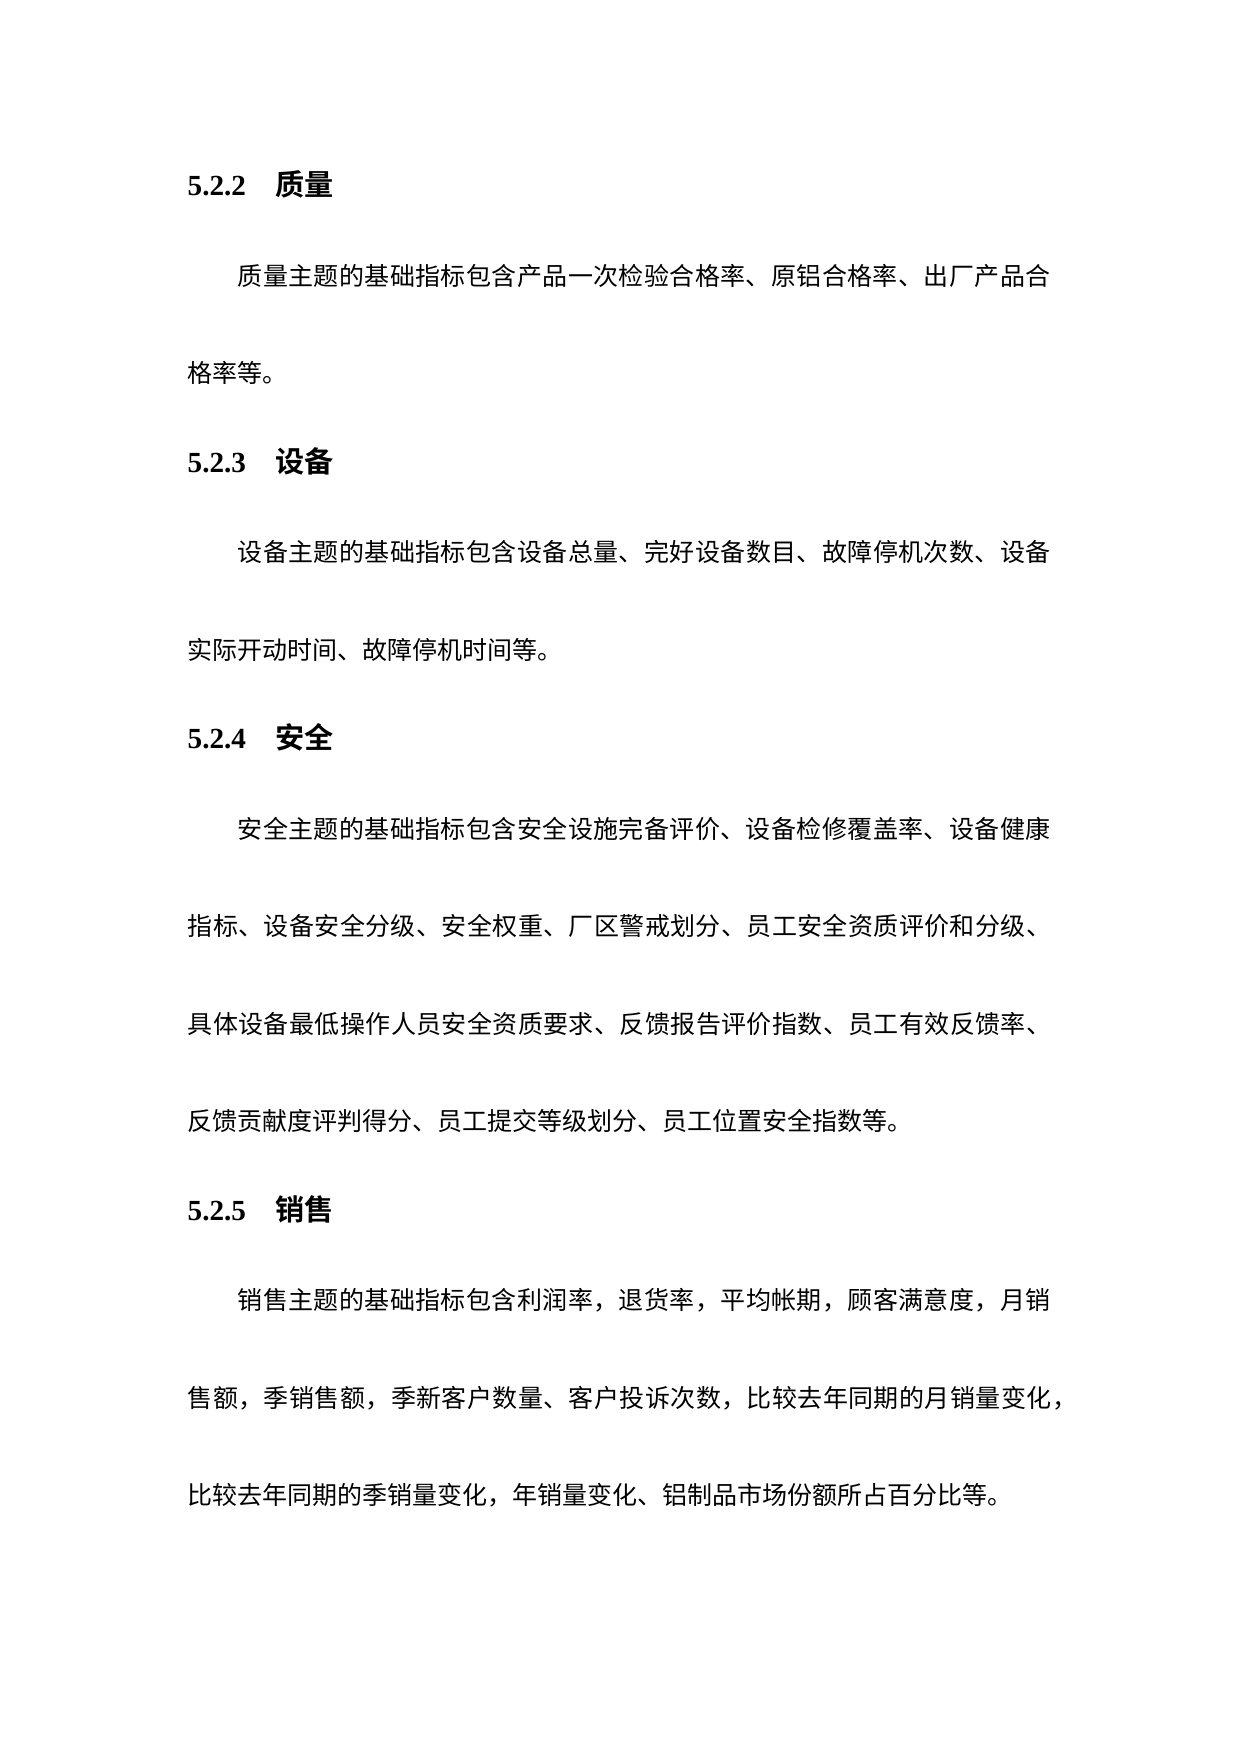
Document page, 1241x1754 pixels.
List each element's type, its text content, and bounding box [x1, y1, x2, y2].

subtitle 销售 [187, 1187, 1053, 1229]
text 设备主题的基础指标包含设备总量、完好设备数目、故障停机次数、设备实际开动时间、故障停机时间等。 [187, 518, 1053, 681]
subtitle 设备 [187, 438, 1053, 481]
subtitle 质量 [187, 162, 1053, 204]
text 安全主题的基础指标包含安全设施完备评价、设备检修覆盖率、设备健康指标、设备安全分级、安全权重、厂区警戒划分、员工安全资质评价和分级、具体设备最低操作人员安全资质要求、反馈报告评价指数、员工有效反馈率、反馈贡献度评判得分、员工提交等级划分、员工位置安全指数等。 [187, 795, 1053, 1152]
text 销售主题的基础指标包含利润率，退货率，平均帐期，顾客满意度，月销售额，季销售额，季新客户数量、客户投诉次数，比较去年同期的月销量变化，比较去年同期的季销量变化，年销量变化、铝制品市场份额所占百分比等。 [187, 1266, 1053, 1526]
subtitle 安全 [187, 715, 1053, 757]
text 质量主题的基础指标包含产品一次检验合格率、原铝合格率、出厂产品合格率等。 [187, 242, 1053, 404]
